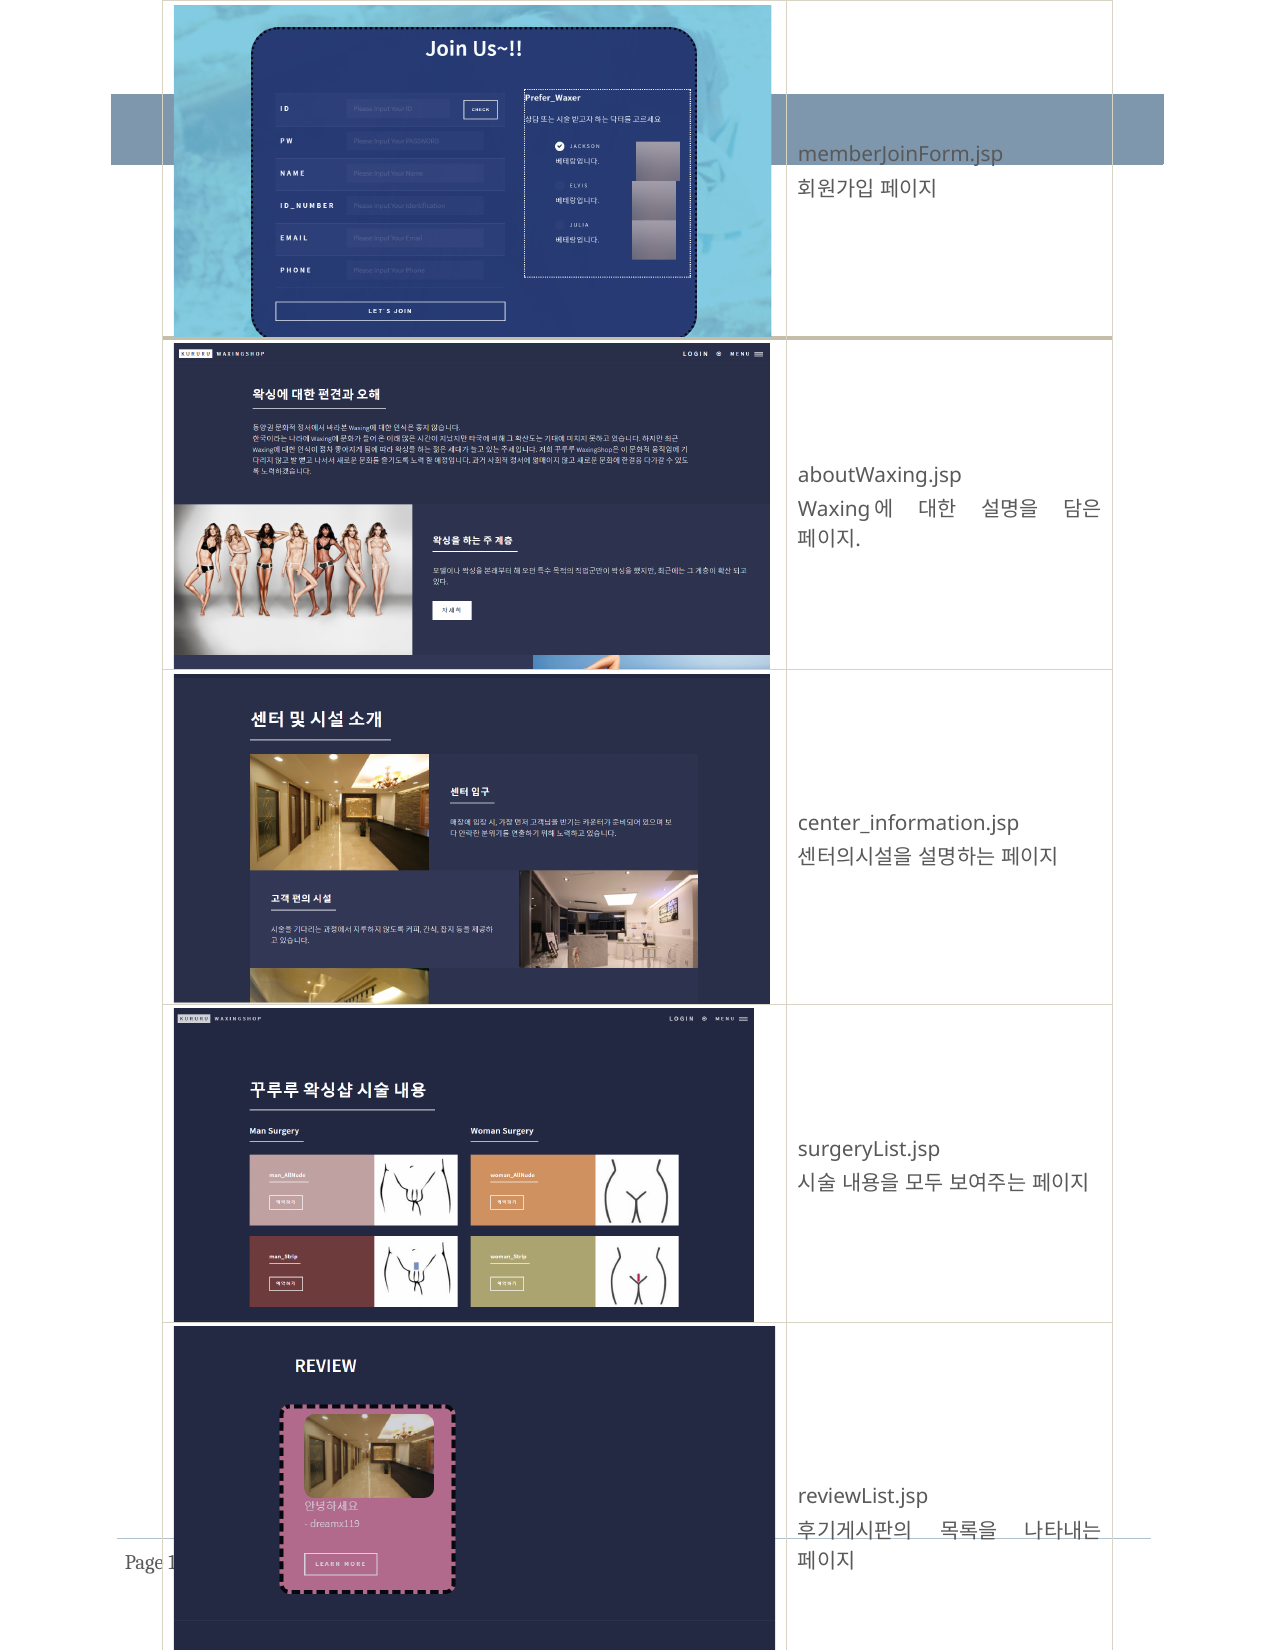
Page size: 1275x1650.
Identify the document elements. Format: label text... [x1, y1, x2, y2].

table_cell [163, 1323, 786, 1650]
picture [173, 674, 770, 1004]
table_header memberJoinForm.jsp 회원가입 페이지 [787, 1, 1112, 336]
table_cell aboutWaxing.jsp Waxing에 대한 설명을 담은 페이지. [787, 340, 1112, 669]
table_cell [163, 340, 786, 669]
picture [173, 1008, 754, 1322]
table_cell surgeryList.jsp 시술 내용을 모두 보여주는 페이지 [787, 1005, 1112, 1322]
table_cell center_information.jsp 센터의시설을 설명하는 페이지 [787, 670, 1112, 1004]
picture [173, 1326, 775, 1650]
table_header [163, 1, 786, 336]
table_cell [163, 670, 786, 1004]
table_cell [163, 1005, 786, 1322]
picture [173, 5, 772, 337]
picture [173, 343, 770, 669]
table_cell reviewList.jsp 후기게시판의 목록을 나타내는 페이지 [787, 1323, 1112, 1650]
